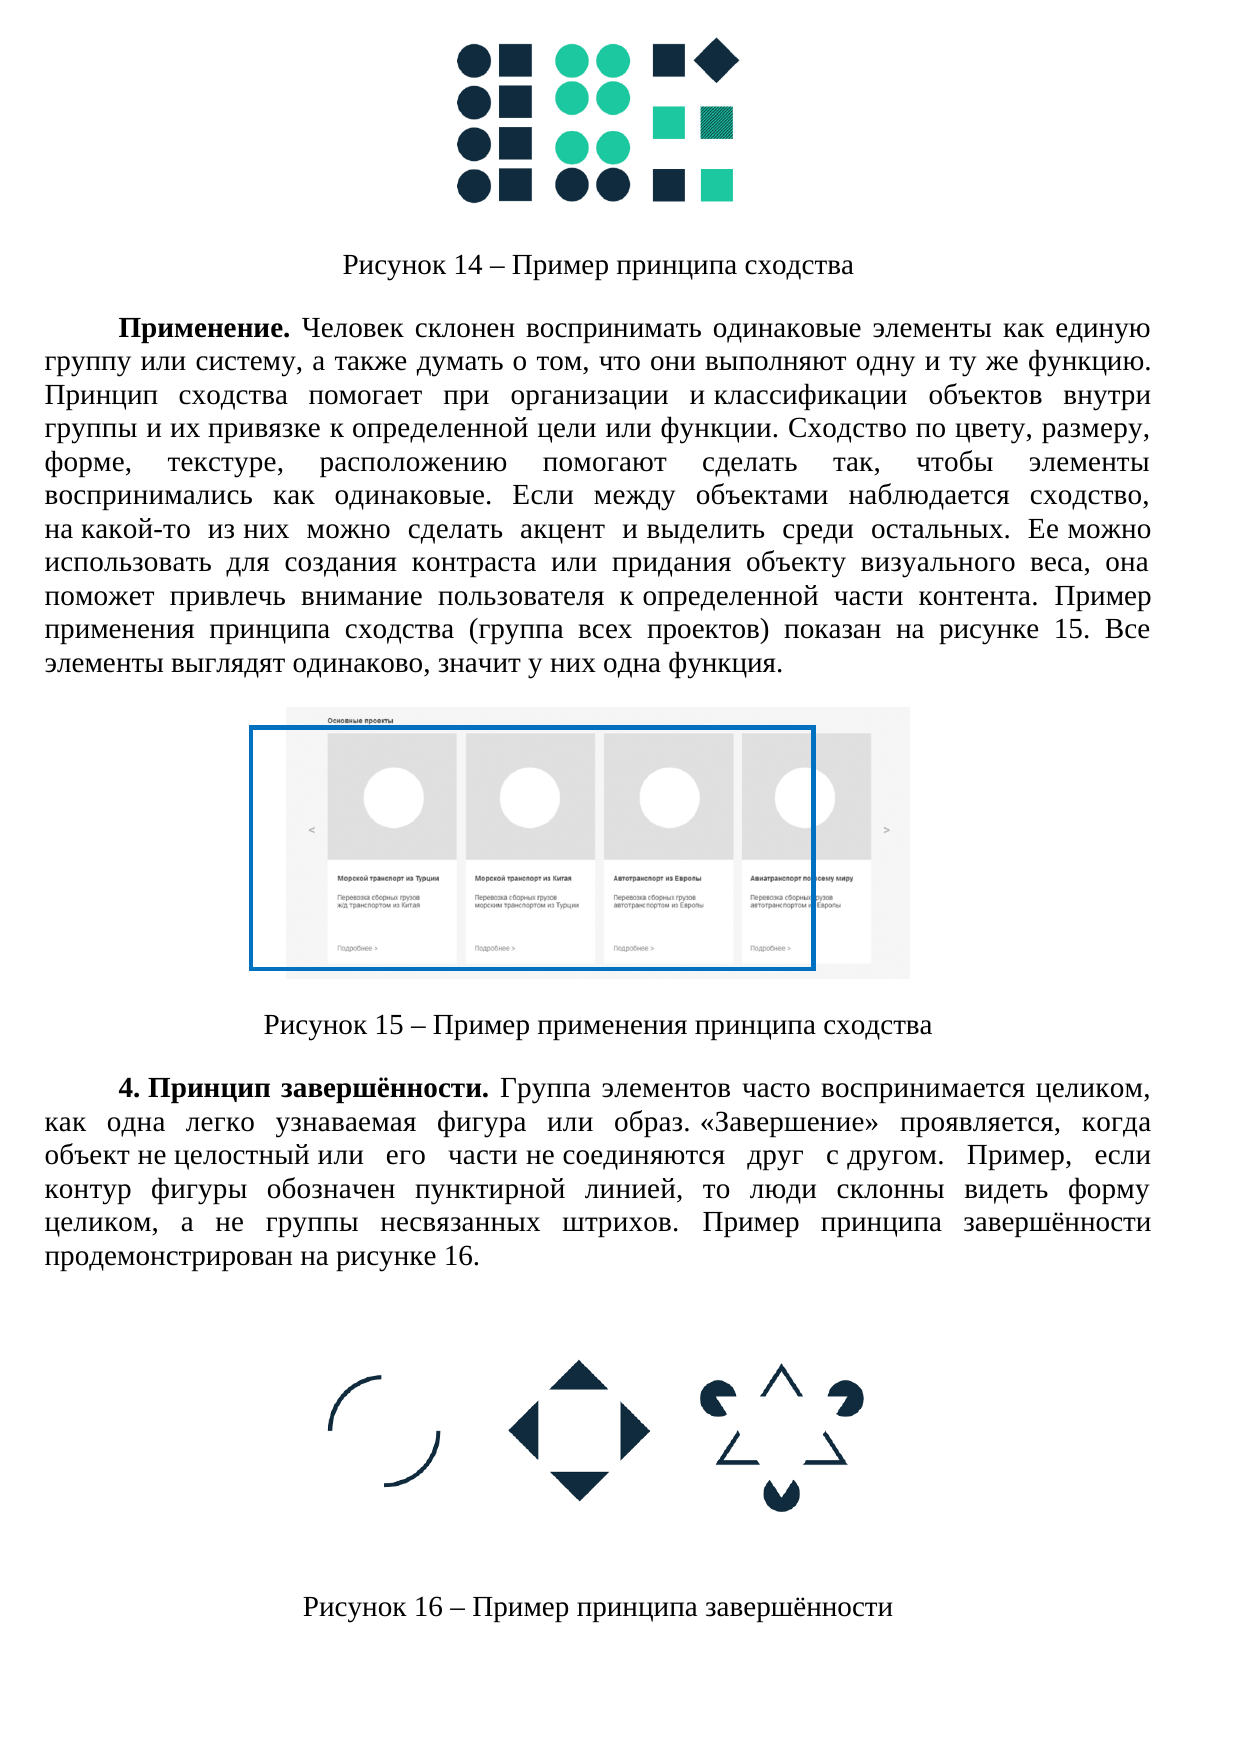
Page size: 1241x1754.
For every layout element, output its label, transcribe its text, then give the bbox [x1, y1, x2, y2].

list Рисунок 16 – Пример принципа завершённости [44, 1589, 1152, 1622]
picture [436, 29, 760, 218]
picture [286, 707, 911, 979]
list Принцип завершённости. Группа элементов часто воспринимается целиком, как одна легко узнаваемая фигура или образ. «Завершение» проявляется, когда объект не целостный или его части не соединяются друг с другом. Пример, если контур фигуры обозначен пунктирной линией, то люди склонны видеть форму целиком, а не группы несвязанных штрихов. Пример принципа завершённости продемонстрирован на рисунке 16. [44, 1070, 1152, 1271]
picture [291, 1300, 905, 1560]
list Рисунок 14 – Пример принципа сходства [44, 247, 1152, 281]
text Рисунок 15 – Пример применения принципа сходства [44, 1007, 1152, 1041]
text Применение. Человек склонен воспринимать одинаковые элементы как единую группу или систему, а также думать о том, что они выполняют одну и ту же функцию. Принцип сходства помогает при организации и классификации объектов внутри группы и их привязке к определенной цели или функции. Сходство по цвету, размеру, форме, текстуре, расположению помогают сделать так, чтобы элементы воспринимались как одинаковые. Если между объектами наблюдается сходство, на какой-то из них можно сделать акцент и выделить среди остальных. Ее можно использовать для создания контраста или придания объекту визуального веса, она поможет привлечь внимание пользователя к определенной части контента. Пример применения принципа сходства (группа всех проектов) показан на рисунке 15. Все элементы выглядят одинаково, значит у них одна функция. [44, 310, 1152, 679]
picture [286, 730, 811, 967]
